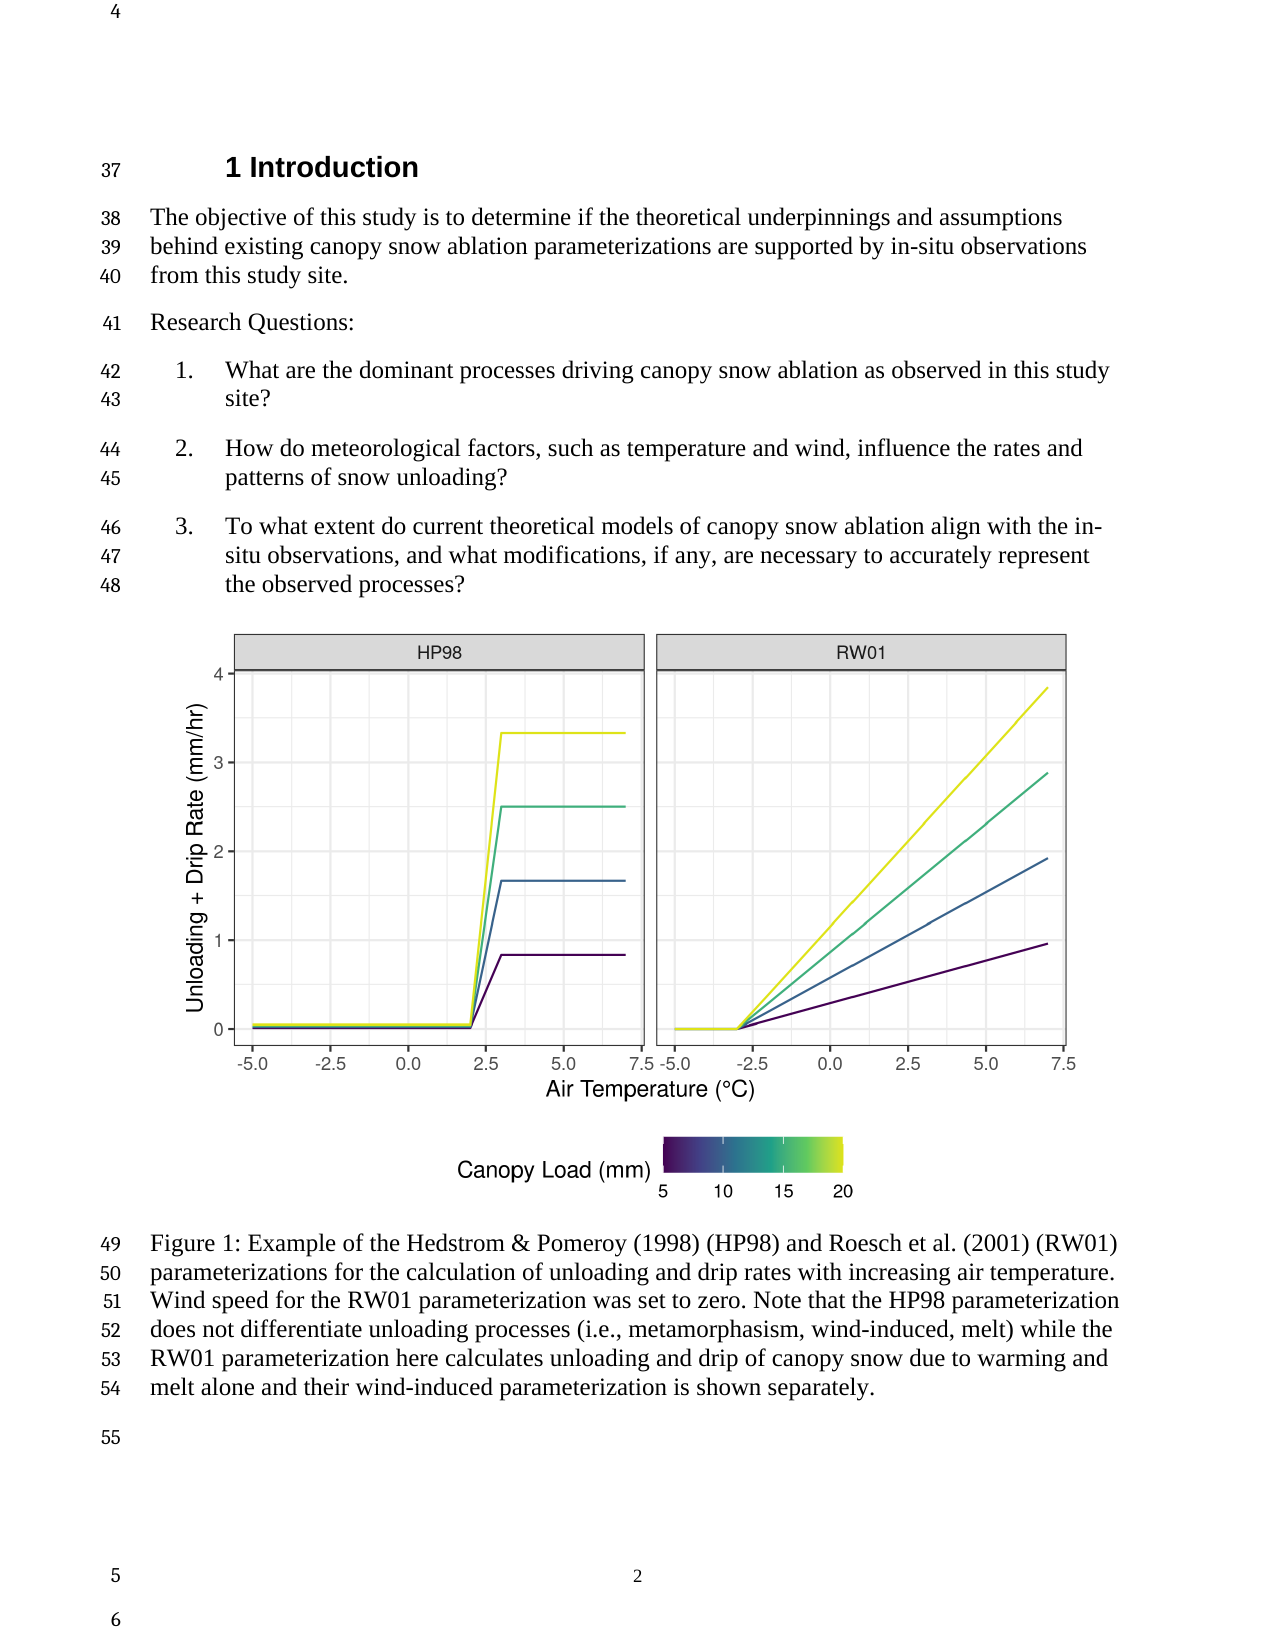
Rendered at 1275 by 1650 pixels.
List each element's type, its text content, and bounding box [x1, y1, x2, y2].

table_header Figure 1: Example of the Hedstrom & Pomeroy (1998) (HP98) and Roesch et al. (2001) (RW01) parameterizations for the calculation of unloading and drip rates with increasing air temperature. Wind speed for the RW01 parameterization was set to zero. Note that the HP98 parameterization does not differentiate unloading processes (i.e., metamorphasism, wind-induced, melt) while the RW01 parameterization here calculates unloading and drip of canopy snow due to warming and melt alone and their wind-induced parameterization is shown separately. [139, 619, 1114, 1228]
list To what extent do current theoretical models of canopy snow ablation align with the in-situ observations, and what modifications, if any, are necessary to accurately represent the observed processes? [175, 511, 1125, 598]
picture [174, 622, 1078, 1225]
list How do meteorological factors, such as temperature and wind, influence the rates and patterns of snow unloading? [175, 433, 1125, 491]
text Research Questions: [150, 307, 1125, 336]
list What are the dominant processes driving canopy snow ablation as observed in this study site? [175, 355, 1125, 412]
text The objective of this study is to determine if the theoretical underpinnings and assumptions behind existing canopy snow ablation parameterizations are supported by in-situ observations from this study site. [150, 202, 1125, 288]
subtitle 1 Introduction [150, 150, 1125, 183]
